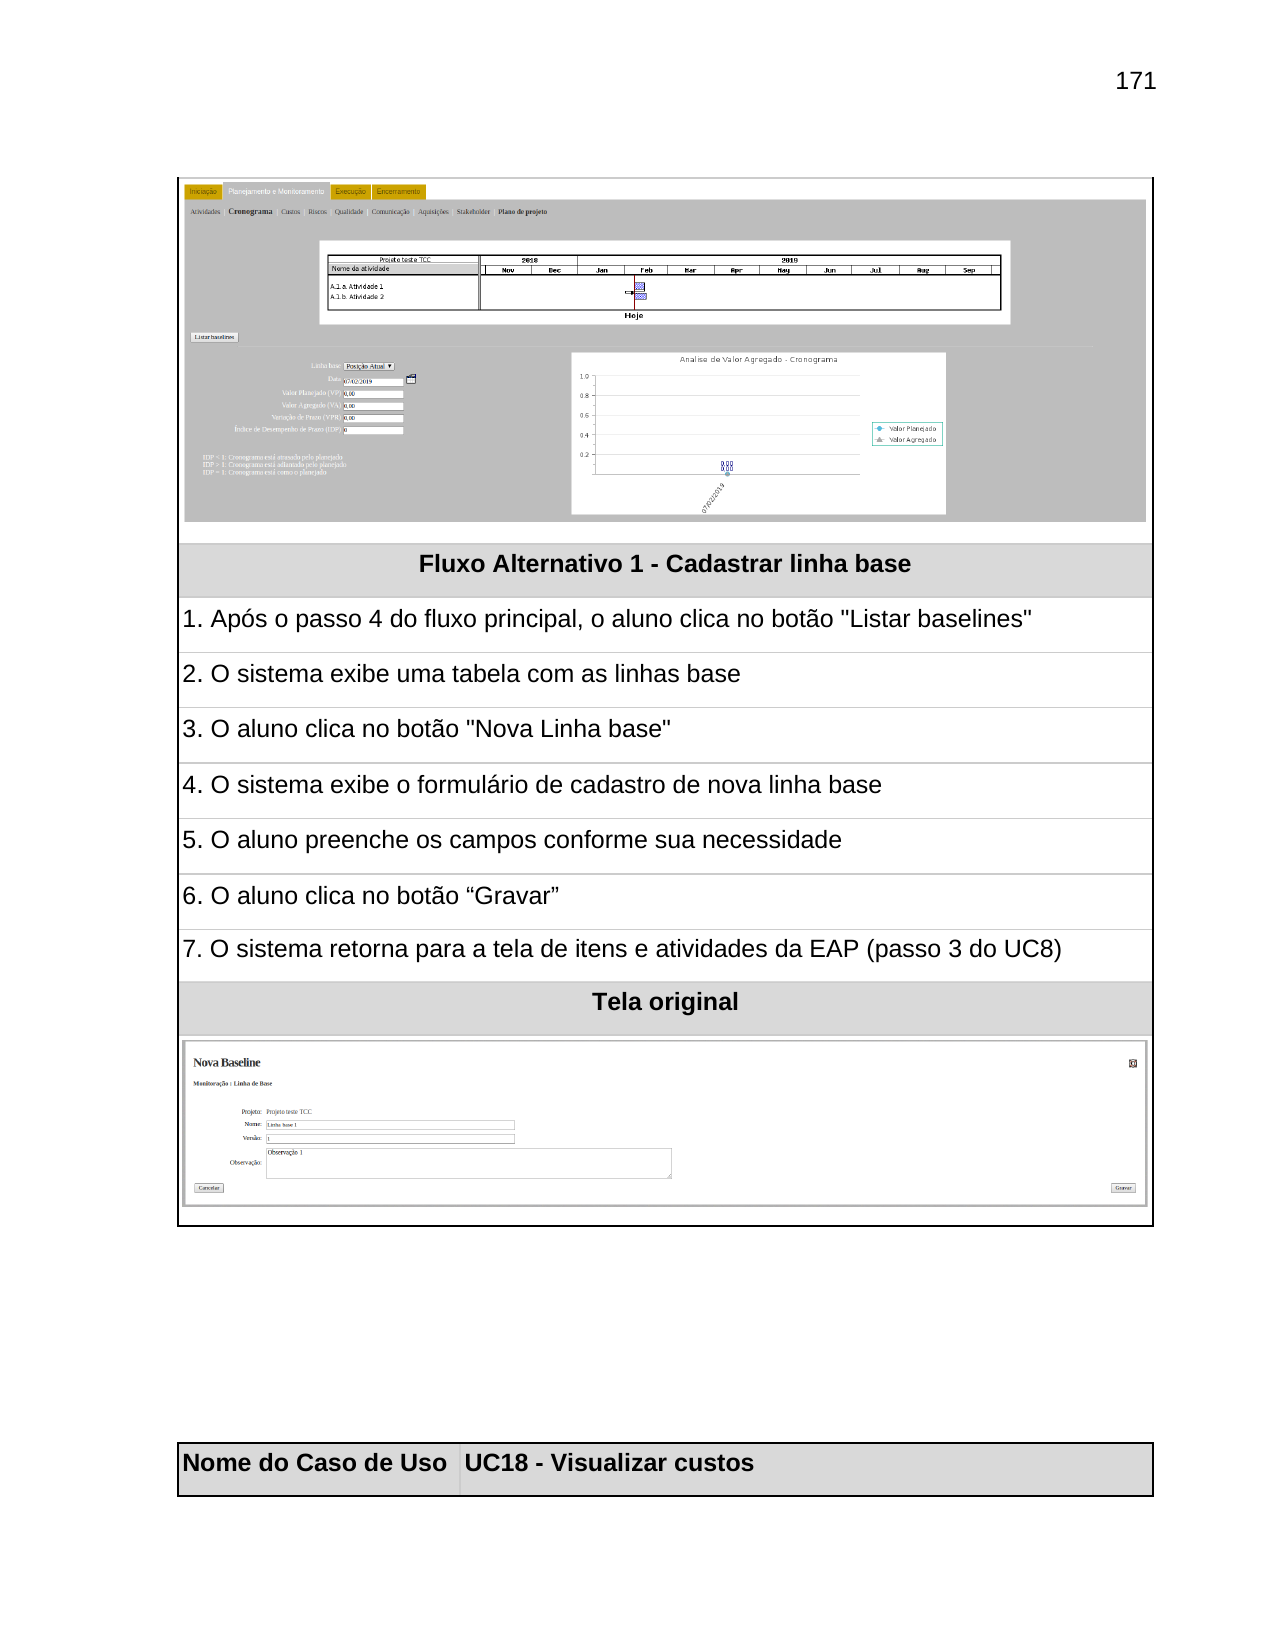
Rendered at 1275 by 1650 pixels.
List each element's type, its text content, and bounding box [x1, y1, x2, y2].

table_cell 3. O aluno clica no botão "Nova Linha base" [179, 708, 1152, 762]
picture [182, 182, 1148, 525]
table_header UC18 - Visualizar custos [461, 1444, 1152, 1495]
table_cell 6. O aluno clica no botão “Gravar” [179, 875, 1152, 928]
table_cell 7. O sistema retorna para a tela de itens e atividades da EAP (passo 3 do UC8) [179, 930, 1152, 981]
table_cell Tela original [179, 983, 1152, 1034]
table_cell [179, 1036, 1152, 1225]
table_cell Fluxo Alternativo 1 - Cadastrar linha base [179, 545, 1152, 596]
table_cell 5. O aluno preenche os campos conforme sua necessidade [179, 819, 1152, 873]
table_cell 4. O sistema exibe o formulário de cadastro de nova linha base [179, 764, 1152, 818]
table_cell 2. O sistema exibe uma tabela com as linhas base [179, 653, 1152, 707]
picture [182, 1040, 1148, 1207]
table_cell [179, 179, 1152, 543]
table_header Nome do Caso de Uso [179, 1444, 459, 1495]
table_cell 1. Após o passo 4 do fluxo principal, o aluno clica no botão "Listar baselines" [179, 598, 1152, 651]
